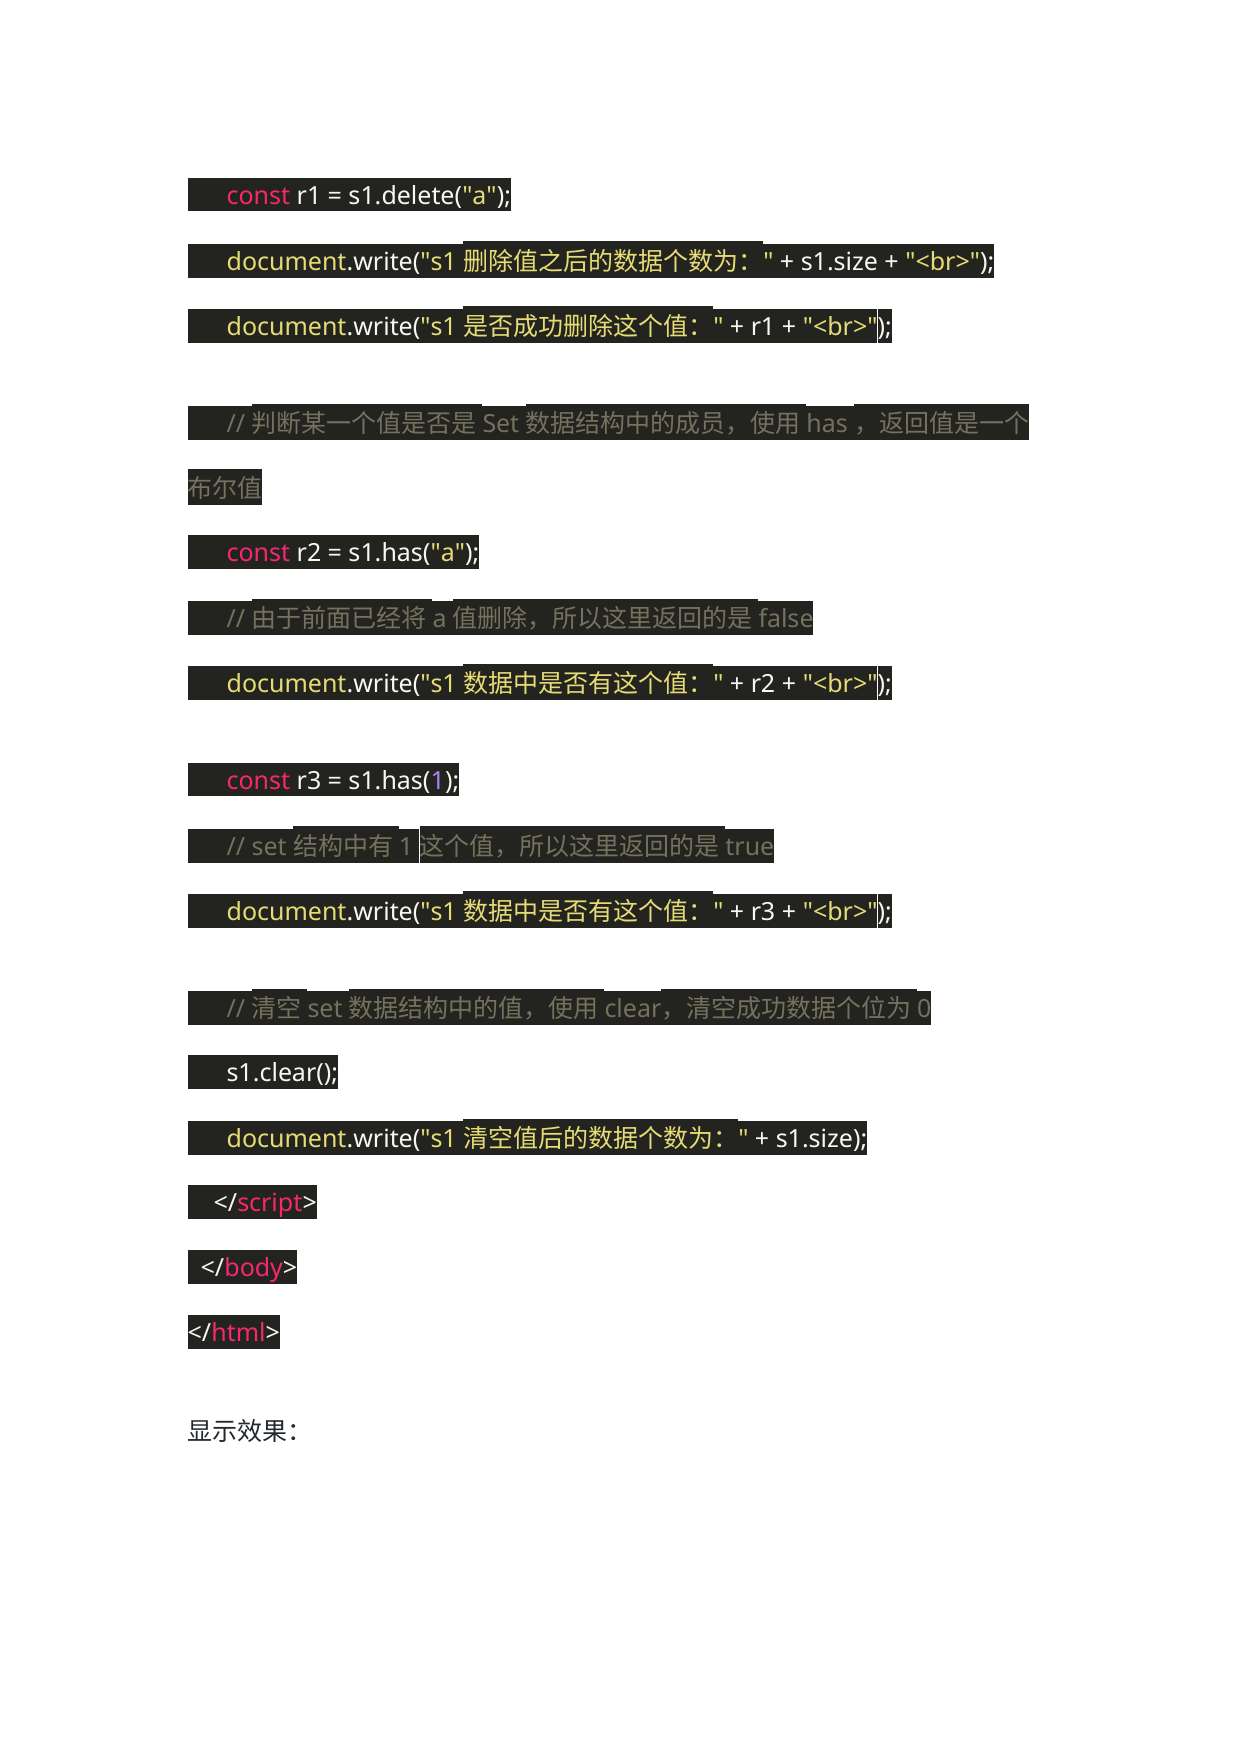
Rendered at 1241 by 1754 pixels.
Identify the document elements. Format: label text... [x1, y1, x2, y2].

text document.write("s1 删除值之后的数据个数为：" + s1.size + "<br>"); [187, 227, 1053, 292]
text document.write("s1 是否成功删除这个值：" + r1 + "<br>"); [187, 292, 1053, 357]
text // set 结构中有 1 这个值，所以这里返回的是 true [187, 812, 1053, 877]
text // 由于前面已经将 a 值删除，所以这里返回的是 false [187, 584, 1053, 649]
text </html> [187, 1299, 1053, 1364]
text // 清空 set 数据结构中的值，使用 clear，清空成功数据个位为 0 [187, 974, 1053, 1039]
text </body> [187, 1234, 1053, 1299]
text document.write("s1 数据中是否有这个值：" + r2 + "<br>"); [187, 649, 1053, 714]
text s1.clear(); [187, 1039, 1053, 1104]
text 显示效果： [187, 1397, 1053, 1462]
text document.write("s1 清空值后的数据个数为：" + s1.size); [187, 1104, 1053, 1169]
text </script> [187, 1169, 1053, 1234]
text const r2 = s1.has("a"); [187, 519, 1053, 584]
text // 判断某一个值是否是 Set 数据结构中的成员，使用 has ，返回值是一个布尔值 [187, 389, 1053, 519]
text const r3 = s1.has(1); [187, 747, 1053, 812]
text const r1 = s1.delete("a"); [187, 162, 1053, 227]
text document.write("s1 数据中是否有这个值：" + r3 + "<br>"); [187, 877, 1053, 942]
